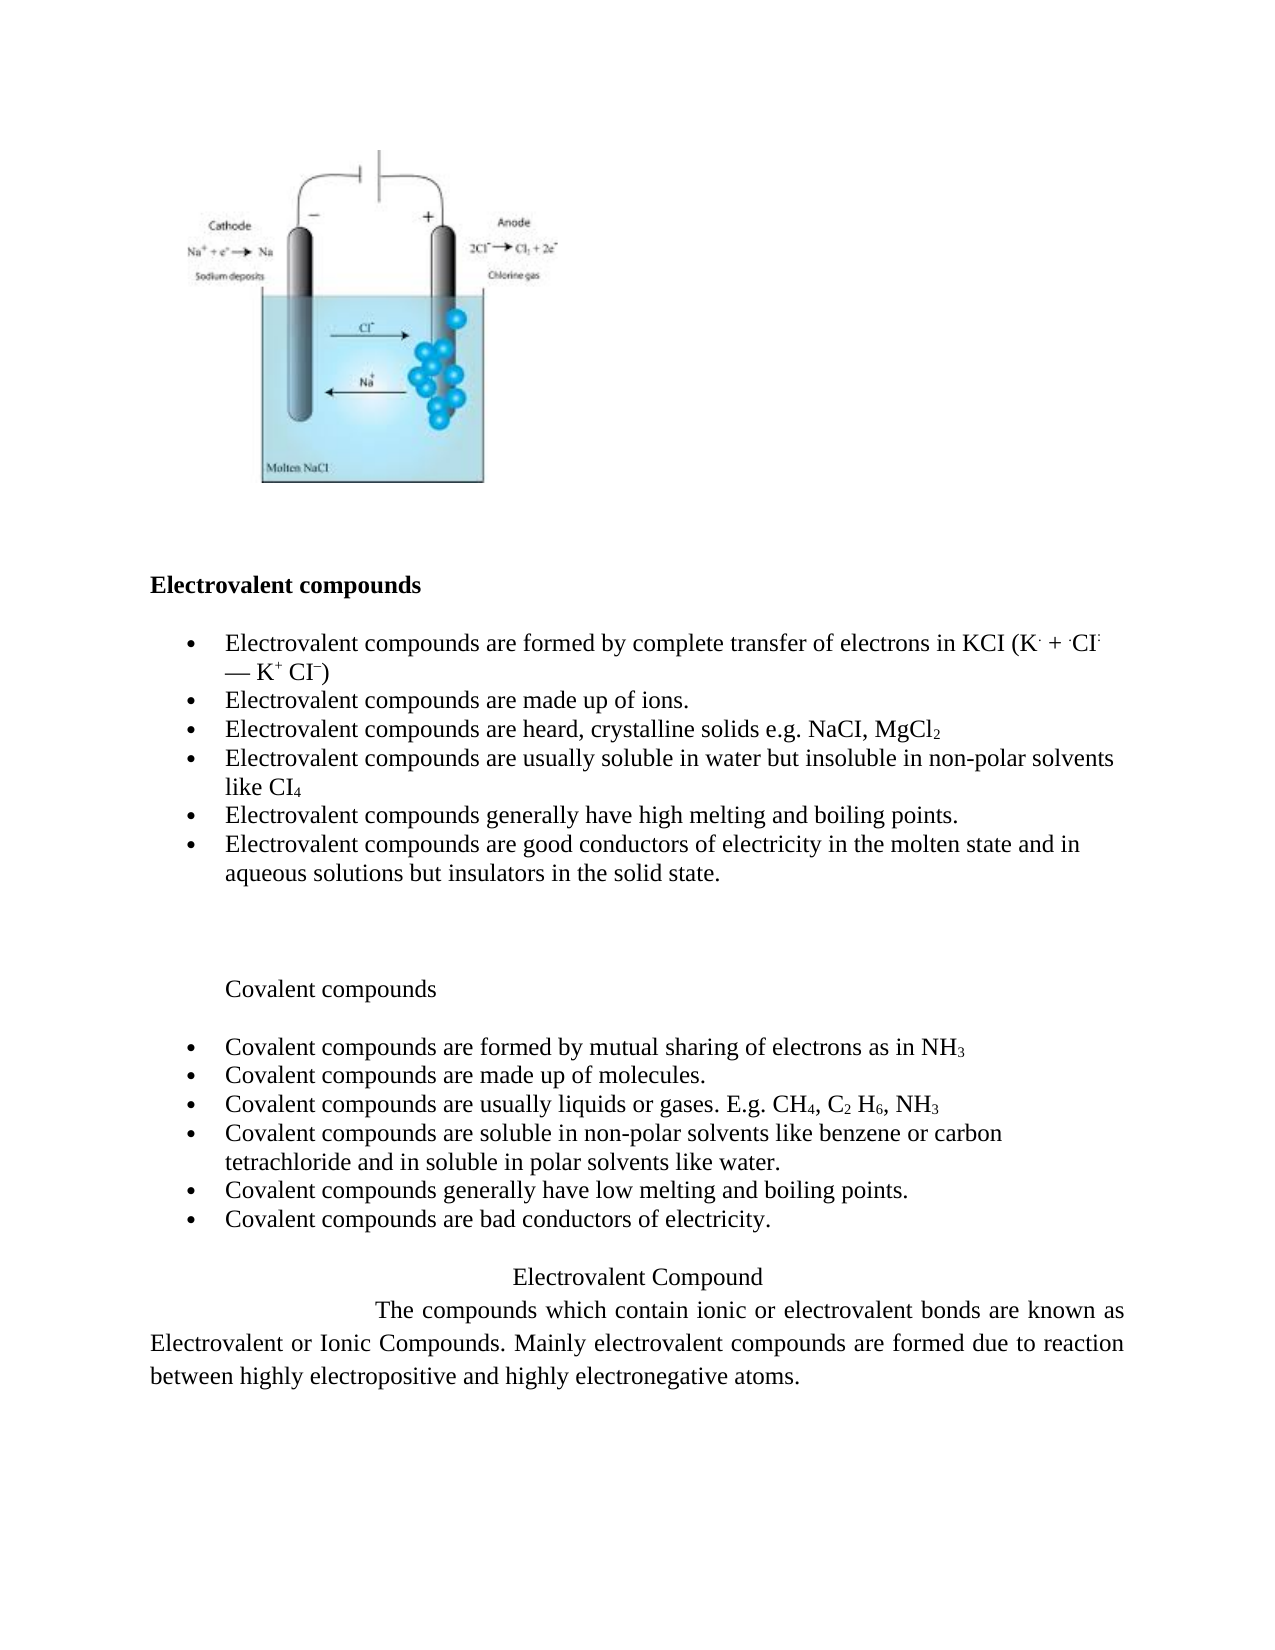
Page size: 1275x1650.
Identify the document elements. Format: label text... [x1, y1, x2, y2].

list Electrovalent compounds are good conductors of electricity in the molten state and in aqueous solutions but insulators in the solid state. [187, 829, 1125, 887]
list Covalent compounds are bad conductors of electricity. [187, 1204, 1125, 1233]
text Electrovalent compounds [150, 570, 1125, 599]
picture [187, 150, 558, 483]
list Electrovalent compounds are heard, crystalline solids e.g. NaCI, MgCl2 [187, 714, 1125, 743]
list Covalent compounds are made up of molecules. [187, 1060, 1125, 1089]
text The compounds which contain ionic or electrovalent bonds are known as Electrovalent or Ionic Compounds. Mainly electrovalent compounds are formed due to reaction between highly electropositive and highly electronegative atoms. [150, 1295, 1125, 1390]
list Covalent compounds are soluble in non-polar solvents like benzene or carbon tetrachloride and in soluble in polar solvents like water. [187, 1118, 1125, 1175]
list Covalent compounds generally have low melting and boiling points. [187, 1175, 1125, 1204]
list Electrovalent compounds generally have high melting and boiling points. [187, 800, 1125, 829]
list Covalent compounds are formed by mutual sharing of electrons as in NH3 [187, 1032, 1125, 1060]
list Electrovalent compounds are usually soluble in water but insoluble in non-polar solvents like CI4 [187, 743, 1125, 800]
text Covalent compounds [225, 974, 1125, 1002]
list Electrovalent compounds are formed by complete transfer of electrons in KCI (K. + .CI: — K+ CI–) [187, 628, 1125, 685]
list Covalent compounds are usually liquids or gases. E.g. CH4, C2 H6, NH3 [187, 1089, 1125, 1118]
subtitle Electrovalent Compound [150, 1262, 1125, 1291]
list Electrovalent compounds are made up of ions. [187, 685, 1125, 714]
